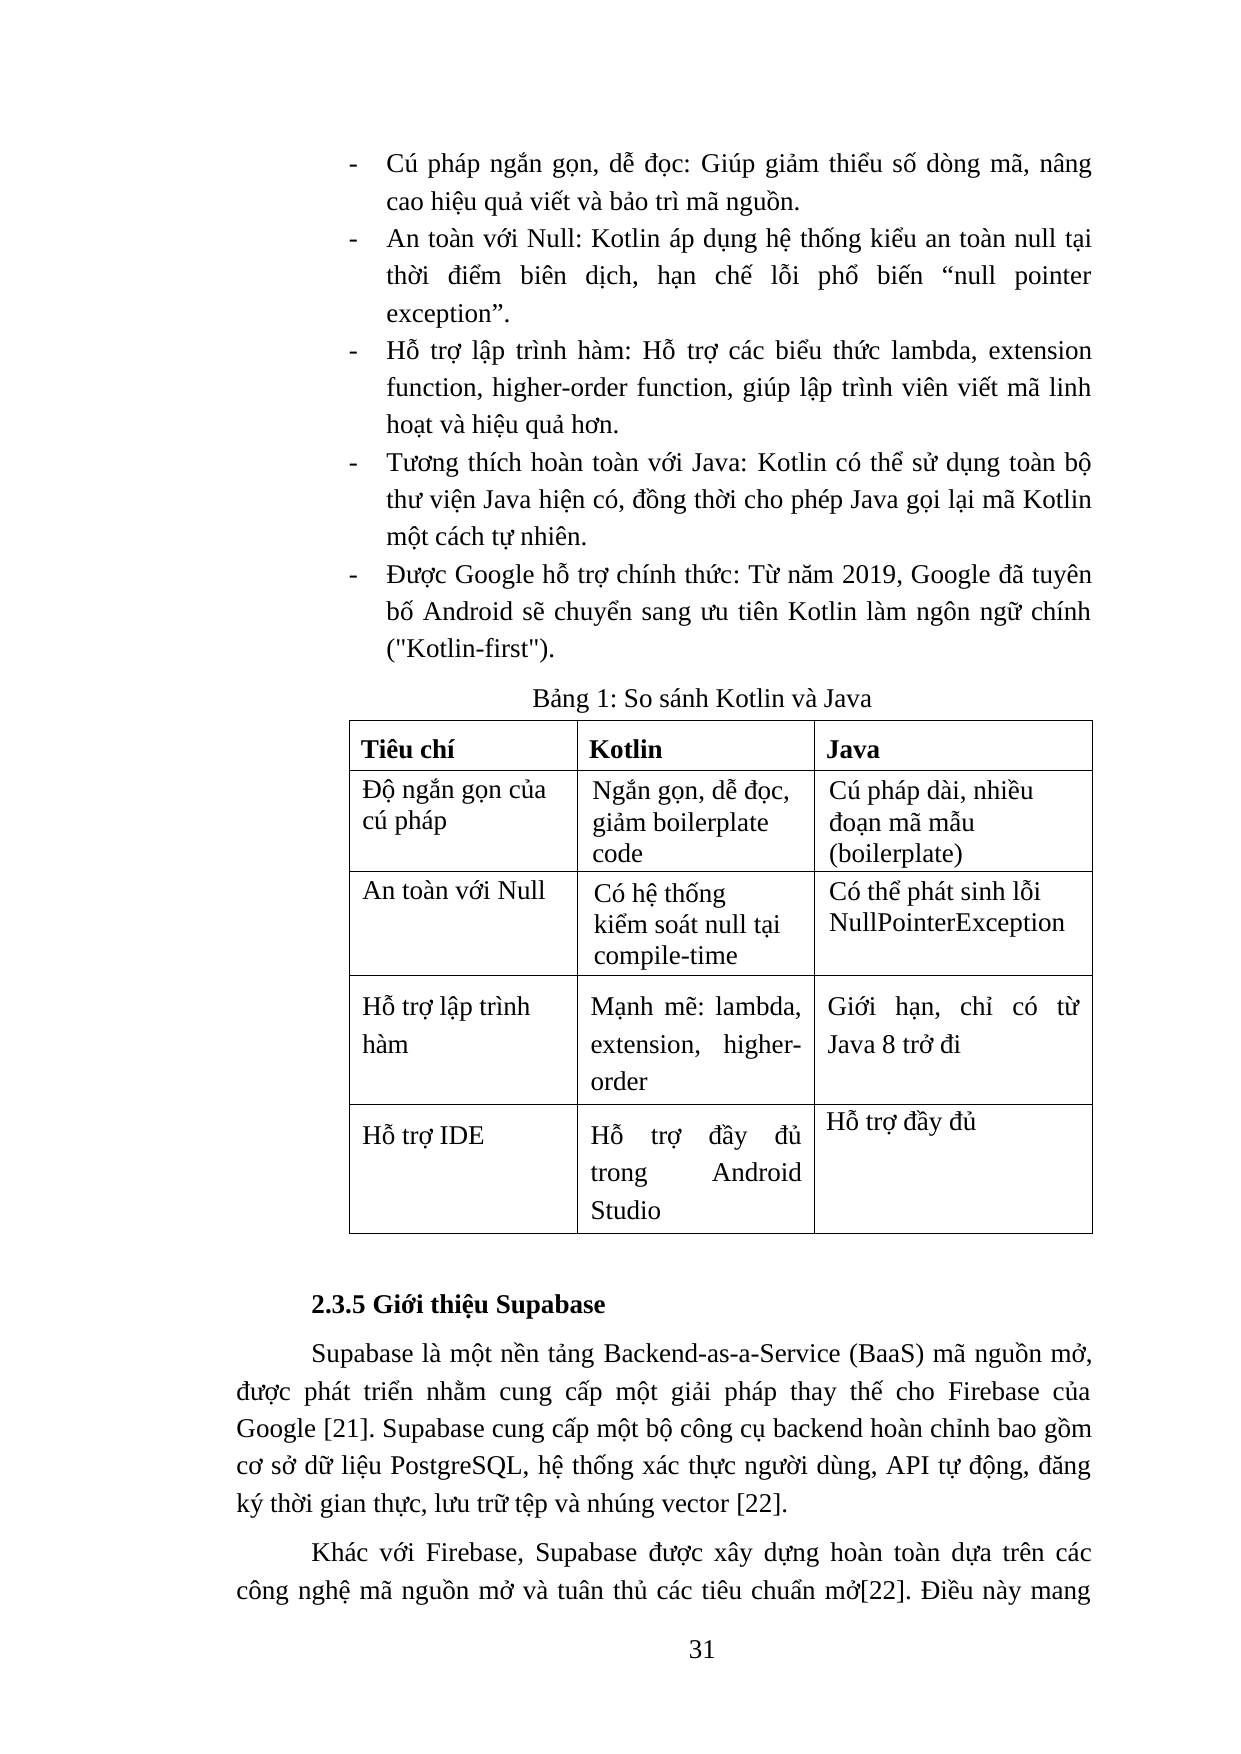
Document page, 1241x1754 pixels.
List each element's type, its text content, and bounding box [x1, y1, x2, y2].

text Bảng 1: So sánh Kotlin và Java [236, 682, 1093, 713]
table_cell [350, 771, 577, 871]
list An toàn với Null: Kotlin áp dụng hệ thống kiểu an toàn null tại thời điểm biên dịch, hạn chế lỗi phổ biến “null pointer exception”. [349, 222, 1093, 328]
list Tương thích hoàn toàn với Java: Kotlin có thể sử dụng toàn bộ thư viện Java hiện có, đồng thời cho phép Java gọi lại mã Kotlin một cách tự nhiên. [349, 446, 1093, 552]
list Cú pháp ngắn gọn, dễ đọc: Giúp giảm thiểu số dòng mã, nâng cao hiệu quả viết và bảo trì mã nguồn. [349, 148, 1093, 216]
table_header Java [815, 721, 1092, 770]
list Hỗ trợ lập trình hàm: Hỗ trợ các biểu thức lambda, extension function, higher-order function, giúp lập trình viên viết mã linh hoạt và hiệu quả hơn. [349, 334, 1093, 440]
text Supabase là một nền tảng Backend-as-a-Service (BaaS) mã nguồn mở, được phát triển nhằm cung cấp một giải pháp thay thế cho Firebase của Google [21]. Supabase cung cấp một bộ công cụ backend hoàn chỉnh bao gồm cơ sở dữ liệu PostgreSQL, hệ thống xác thực người dùng, API tự động, đăng ký thời gian thực, lưu trữ tệp và nhúng vector [22]. [236, 1337, 1093, 1518]
table_cell [578, 976, 814, 1104]
table_header Tiêu chí [350, 721, 577, 770]
table_cell [815, 771, 1092, 871]
table_cell [350, 872, 577, 975]
list Được Google hỗ trợ chính thức: Từ năm 2019, Google đã tuyên bố Android sẽ chuyển sang ưu tiên Kotlin làm ngôn ngữ chính ("Kotlin-first"). [349, 558, 1093, 663]
table_cell [578, 771, 814, 871]
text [236, 1536, 1093, 1605]
table_cell [350, 1105, 577, 1233]
table_cell [578, 1105, 814, 1233]
table_cell Hỗ trợ đầy đủ [815, 1105, 1092, 1233]
table_header Kotlin [578, 721, 814, 770]
table_cell [350, 976, 577, 1104]
table_cell [815, 976, 1092, 1104]
table_cell [815, 872, 1092, 975]
table_cell [578, 872, 814, 975]
subtitle 2.3.5 Giới thiệu Supabase [236, 1288, 1093, 1319]
